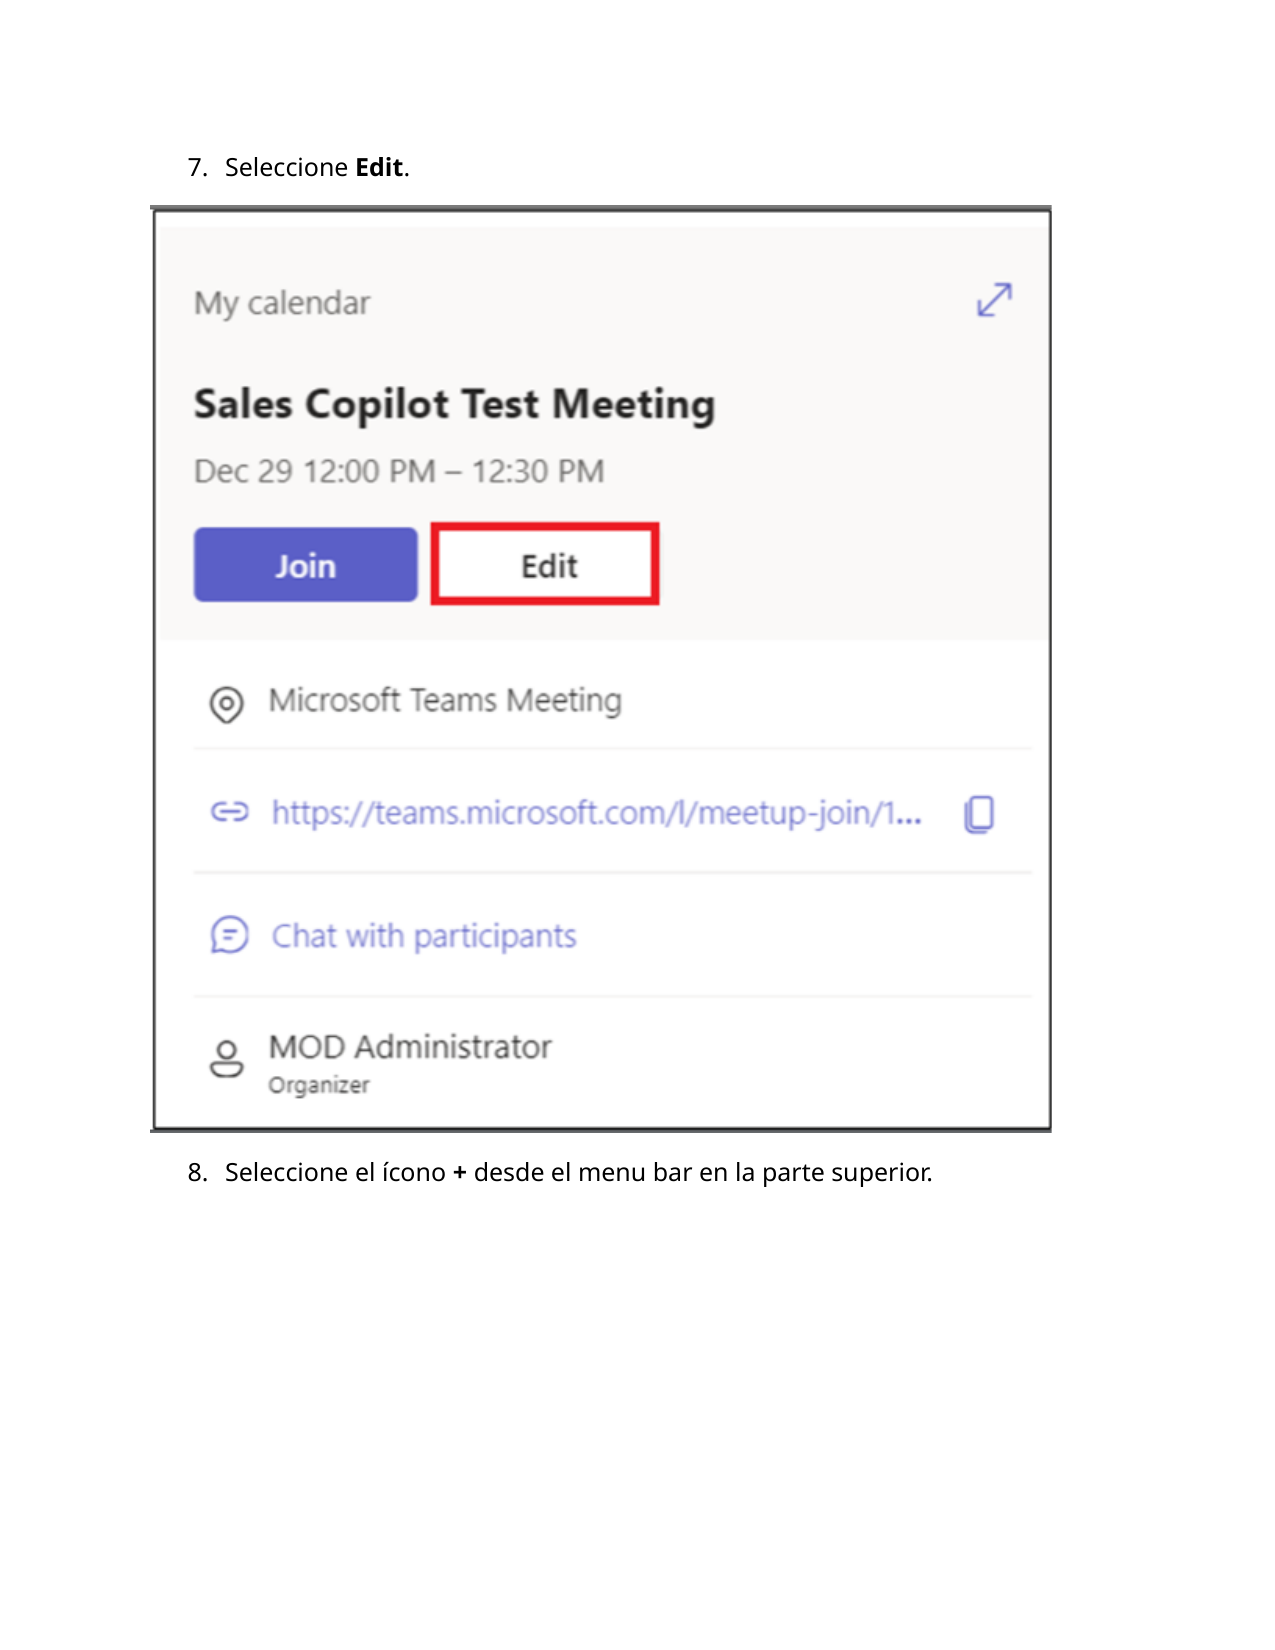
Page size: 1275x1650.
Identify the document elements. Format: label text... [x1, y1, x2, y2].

list Seleccione el ícono + desde el menu bar en la parte superior. [187, 1154, 1125, 1188]
list Seleccione Edit. [187, 150, 1125, 184]
picture [150, 205, 1052, 1133]
